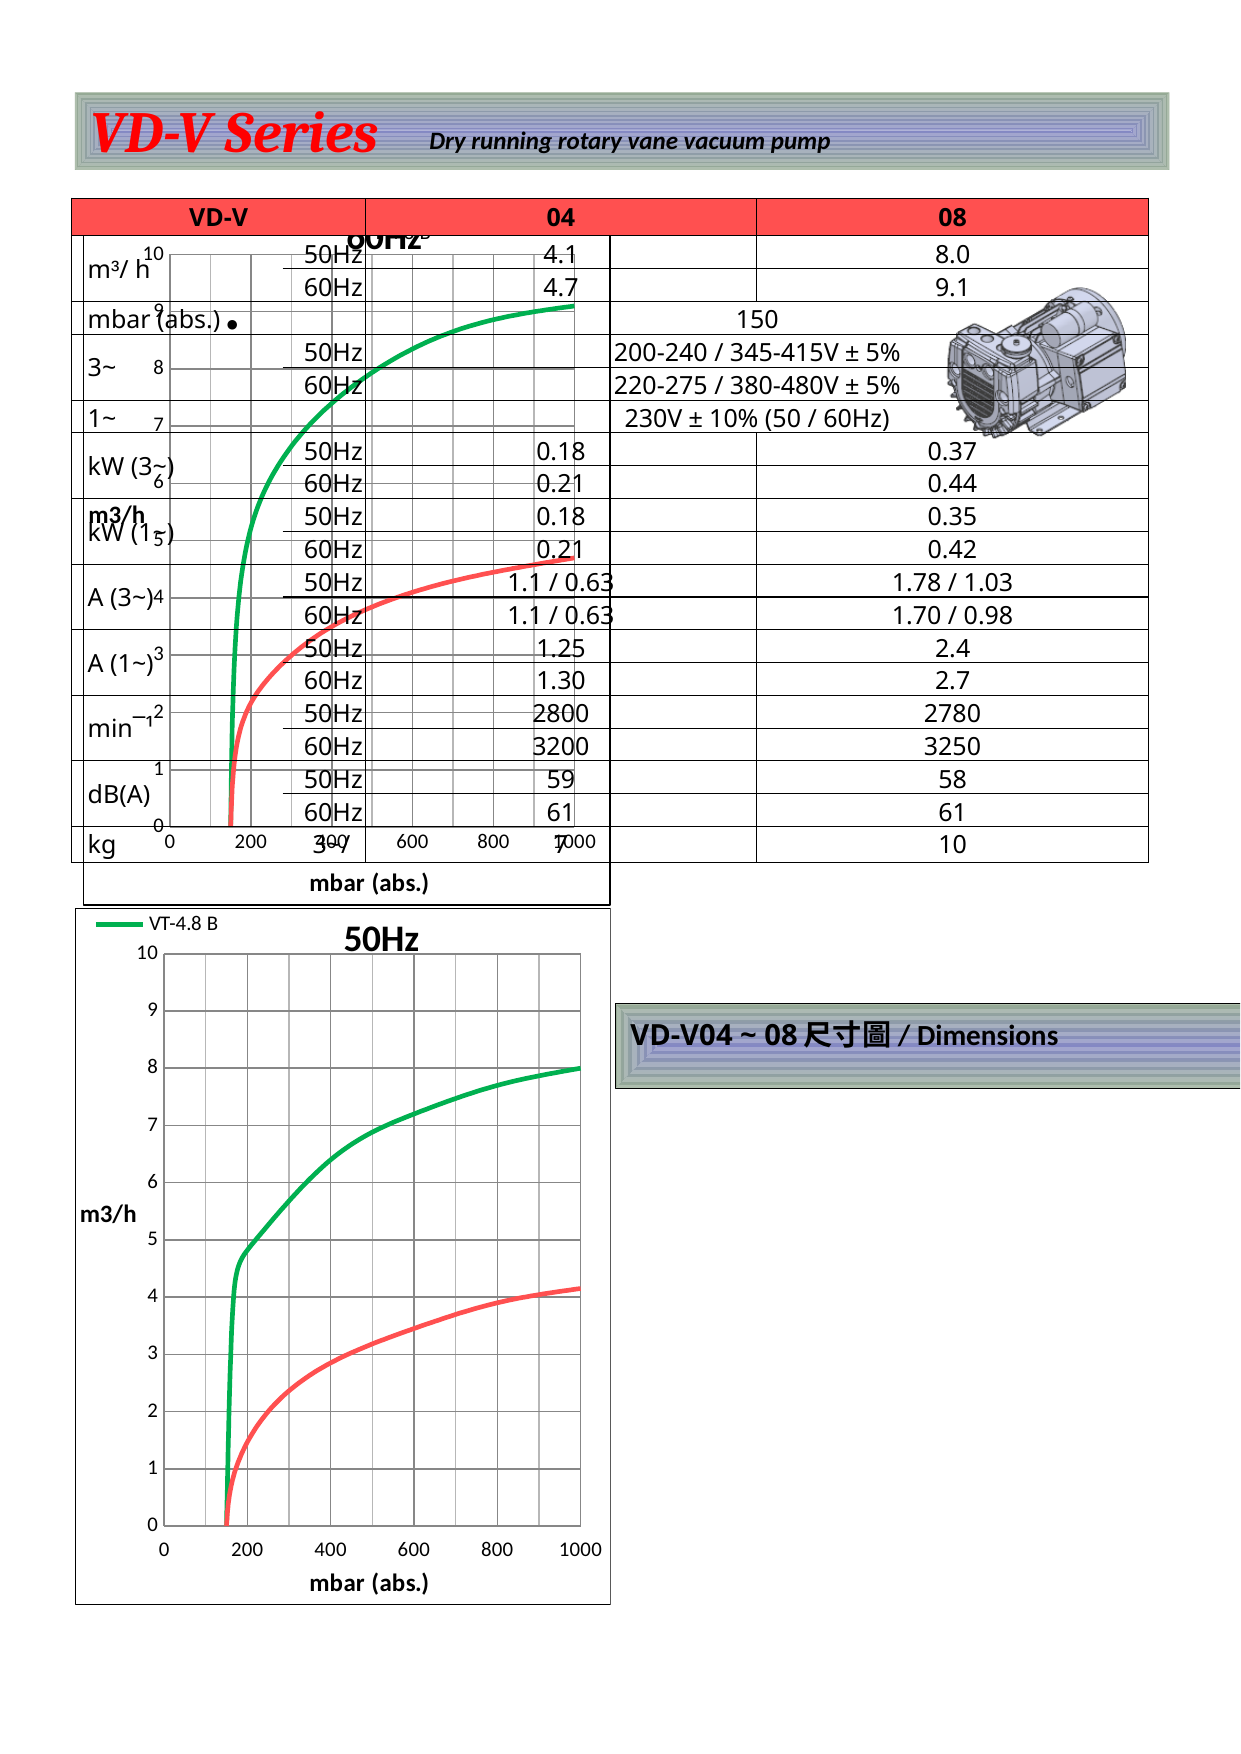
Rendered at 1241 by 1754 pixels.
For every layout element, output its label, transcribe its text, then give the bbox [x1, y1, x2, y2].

table_cell [283, 663, 291, 695]
table_cell 0.44 [757, 466, 1148, 498]
table_cell 3250 [757, 729, 1148, 760]
table_cell [283, 302, 291, 334]
table_cell [283, 565, 291, 596]
table_cell 150 [366, 302, 1148, 334]
table_cell 0.18 [366, 499, 756, 531]
table_cell 60Hz [291, 368, 365, 399]
table_header VD-V [72, 199, 365, 235]
table_cell 60Hz [291, 598, 365, 629]
table_cell [283, 598, 291, 629]
table_cell 50Hz [291, 761, 365, 793]
table_cell kW (1~) [72, 499, 282, 563]
table_cell 1~ [72, 401, 282, 432]
table_cell [283, 236, 291, 268]
table_cell 10 [757, 827, 1148, 862]
table_cell 61 [757, 794, 1148, 826]
table_cell [283, 466, 291, 498]
table_cell [283, 499, 291, 531]
table_cell [283, 532, 291, 563]
table_cell 4.7 [366, 269, 756, 301]
table_cell 3~ [72, 335, 282, 399]
table_cell 50Hz [291, 565, 365, 596]
table_cell [283, 696, 291, 728]
table_cell 50Hz [291, 630, 365, 662]
table_cell 50Hz [291, 236, 365, 268]
table_cell kW (3~) [72, 433, 282, 498]
table_cell 2800 [366, 696, 756, 728]
table_header 08 [757, 199, 1148, 235]
table_cell 0.35 [757, 499, 1148, 531]
table_cell 1.70 / 0.98 [757, 598, 1148, 629]
table_cell [283, 630, 291, 662]
table_cell 1.30 [366, 663, 756, 695]
table_cell mbar (abs.) ● [72, 302, 282, 334]
table_cell 9.1 [757, 269, 1148, 301]
table_cell [283, 401, 291, 432]
table_cell [283, 761, 291, 793]
table_cell 60Hz [291, 729, 365, 760]
table_cell 0.37 [757, 433, 1148, 465]
table_cell [283, 827, 291, 862]
table_cell 3200 [366, 729, 756, 760]
table_cell [291, 302, 365, 334]
table_header 04 [366, 199, 756, 235]
table_cell A (3~) [72, 565, 282, 629]
table_cell [291, 401, 365, 432]
table_cell 0.18 [366, 433, 756, 465]
table_cell 0.21 [366, 532, 756, 563]
table_cell min¯¹ [72, 696, 282, 760]
table_cell [283, 335, 291, 367]
table_cell [283, 433, 291, 465]
table_cell 200-240 / 345-415V ± 5% [366, 335, 1148, 367]
table_cell 59 [366, 761, 756, 793]
table_cell dB(A) [72, 761, 282, 826]
table_cell 220-275 / 380-480V ± 5% [366, 368, 1148, 399]
table_cell 7 [366, 827, 756, 862]
table_cell 1.1 / 0.63 [366, 598, 756, 629]
table_cell 1.25 [366, 630, 756, 662]
table_cell 1.1 / 0.63 [366, 565, 756, 596]
table_cell 0.21 [366, 466, 756, 498]
table_cell 60Hz [291, 794, 365, 826]
table_cell 50Hz [291, 696, 365, 728]
table_cell 230V ± 10% (50 / 60Hz) [366, 401, 1148, 432]
table_cell 4.1 [366, 236, 756, 268]
table_cell 60Hz [291, 269, 365, 301]
table_cell 8.0 [757, 236, 1148, 268]
table_cell 60Hz [291, 663, 365, 695]
table_cell 58 [757, 761, 1148, 793]
table_cell 50Hz [291, 433, 365, 465]
table_cell 2780 [757, 696, 1148, 728]
table_cell [283, 368, 291, 399]
table_cell kg [72, 827, 282, 862]
table_cell 50Hz [291, 335, 365, 367]
table_cell m³/ h [72, 236, 282, 301]
table_cell 60Hz [291, 466, 365, 498]
table_cell 2.4 [757, 630, 1148, 662]
table_cell 3~/1~ [291, 827, 365, 862]
table_cell 50Hz [291, 499, 365, 531]
table_cell 60Hz [291, 532, 365, 563]
table_cell A (1~) [72, 630, 282, 695]
table_cell 61 [366, 794, 756, 826]
table_cell 0.42 [757, 532, 1148, 563]
table_cell [283, 269, 291, 301]
table_cell 1.78 / 1.03 [757, 565, 1148, 596]
table_cell 2.7 [757, 663, 1148, 695]
table_cell [283, 794, 291, 826]
table_cell [283, 729, 291, 760]
